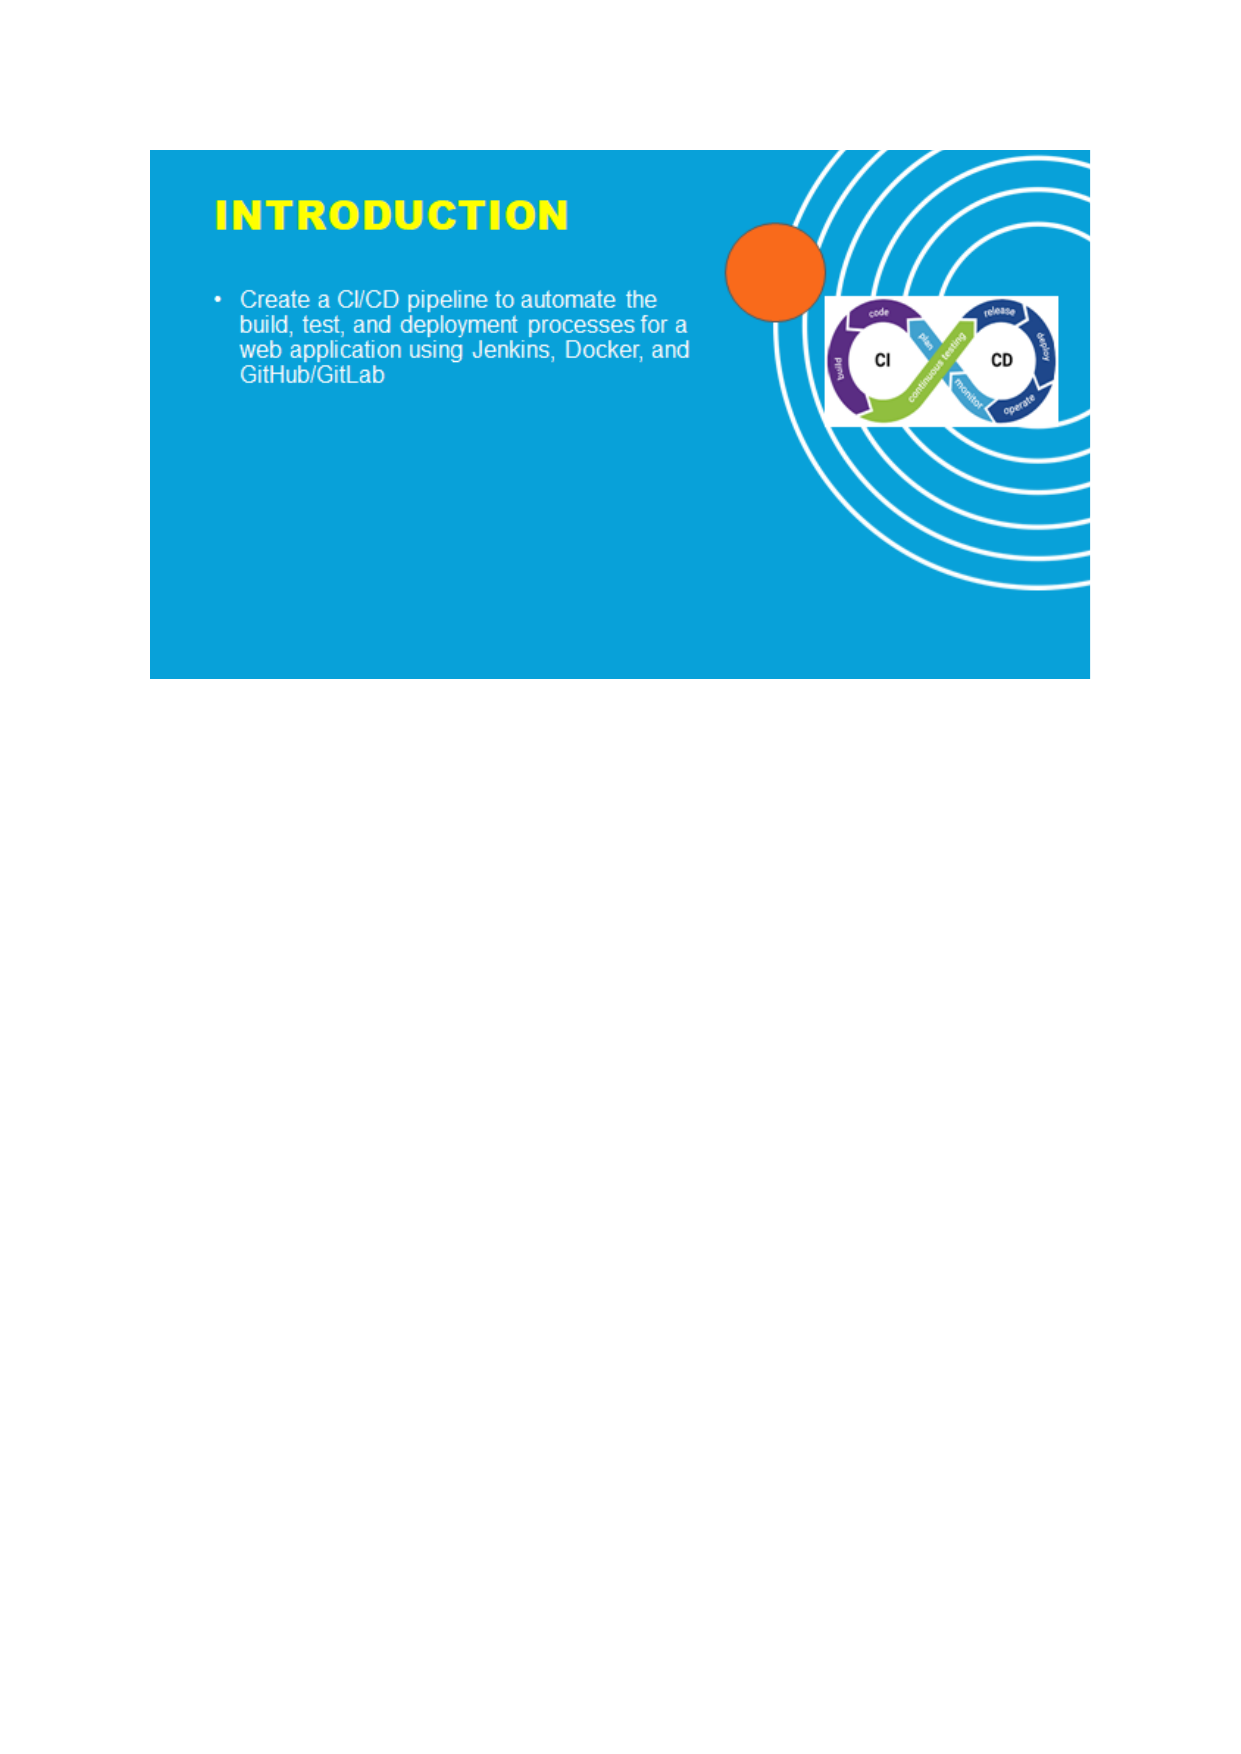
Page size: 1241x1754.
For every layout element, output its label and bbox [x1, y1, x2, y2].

picture [428, 201, 456, 229]
picture [341, 345, 350, 357]
picture [600, 320, 635, 332]
picture [552, 320, 572, 332]
picture [502, 317, 517, 332]
picture [233, 201, 261, 229]
picture [646, 295, 657, 307]
picture [490, 201, 499, 229]
picture [499, 341, 524, 357]
picture [271, 341, 282, 357]
picture [344, 290, 352, 295]
picture [280, 295, 289, 307]
picture [338, 292, 344, 307]
picture [299, 366, 316, 383]
picture [378, 345, 401, 357]
picture [264, 366, 284, 383]
picture [428, 290, 461, 312]
picture [446, 320, 499, 337]
picture [485, 345, 496, 357]
picture [360, 370, 370, 383]
picture [241, 367, 246, 381]
picture [666, 341, 689, 357]
picture [356, 291, 371, 307]
picture [247, 370, 261, 383]
picture [329, 201, 359, 229]
picture [553, 295, 595, 307]
picture [577, 342, 593, 357]
picture [477, 295, 488, 307]
picture [365, 342, 374, 357]
picture [354, 320, 364, 332]
picture [496, 292, 501, 307]
picture [609, 341, 618, 357]
picture [324, 316, 339, 332]
picture [216, 201, 226, 229]
picture [324, 370, 338, 383]
picture [627, 291, 643, 307]
picture [465, 295, 474, 307]
picture [543, 320, 548, 332]
picture [304, 341, 338, 362]
picture [255, 320, 269, 332]
picture [410, 345, 436, 357]
picture [368, 316, 391, 332]
picture [598, 291, 603, 307]
picture [535, 292, 551, 307]
picture [458, 201, 486, 229]
picture [676, 320, 686, 332]
picture [310, 320, 321, 332]
picture [505, 201, 567, 229]
picture [291, 345, 301, 357]
picture [364, 201, 423, 229]
picture [319, 295, 329, 307]
picture [440, 345, 463, 362]
picture [566, 340, 576, 357]
picture [292, 291, 296, 307]
picture [529, 320, 540, 337]
picture [241, 316, 252, 332]
picture [240, 345, 268, 357]
picture [374, 366, 385, 383]
picture [575, 320, 602, 332]
picture [642, 315, 647, 332]
picture [621, 345, 640, 357]
picture [409, 295, 424, 312]
picture [266, 295, 277, 307]
picture [287, 370, 292, 383]
picture [384, 290, 399, 307]
picture [649, 320, 668, 332]
picture [241, 292, 246, 306]
picture [349, 345, 363, 357]
picture [277, 316, 288, 332]
picture [591, 345, 606, 357]
picture [653, 345, 663, 357]
picture [303, 316, 309, 332]
picture [522, 295, 532, 307]
picture [259, 295, 265, 307]
picture [299, 295, 310, 307]
picture [318, 366, 323, 382]
picture [725, 150, 1091, 590]
picture [340, 366, 357, 383]
picture [604, 295, 615, 307]
picture [265, 201, 293, 229]
picture [528, 345, 549, 357]
picture [402, 316, 443, 337]
picture [503, 295, 514, 307]
picture [298, 201, 326, 229]
